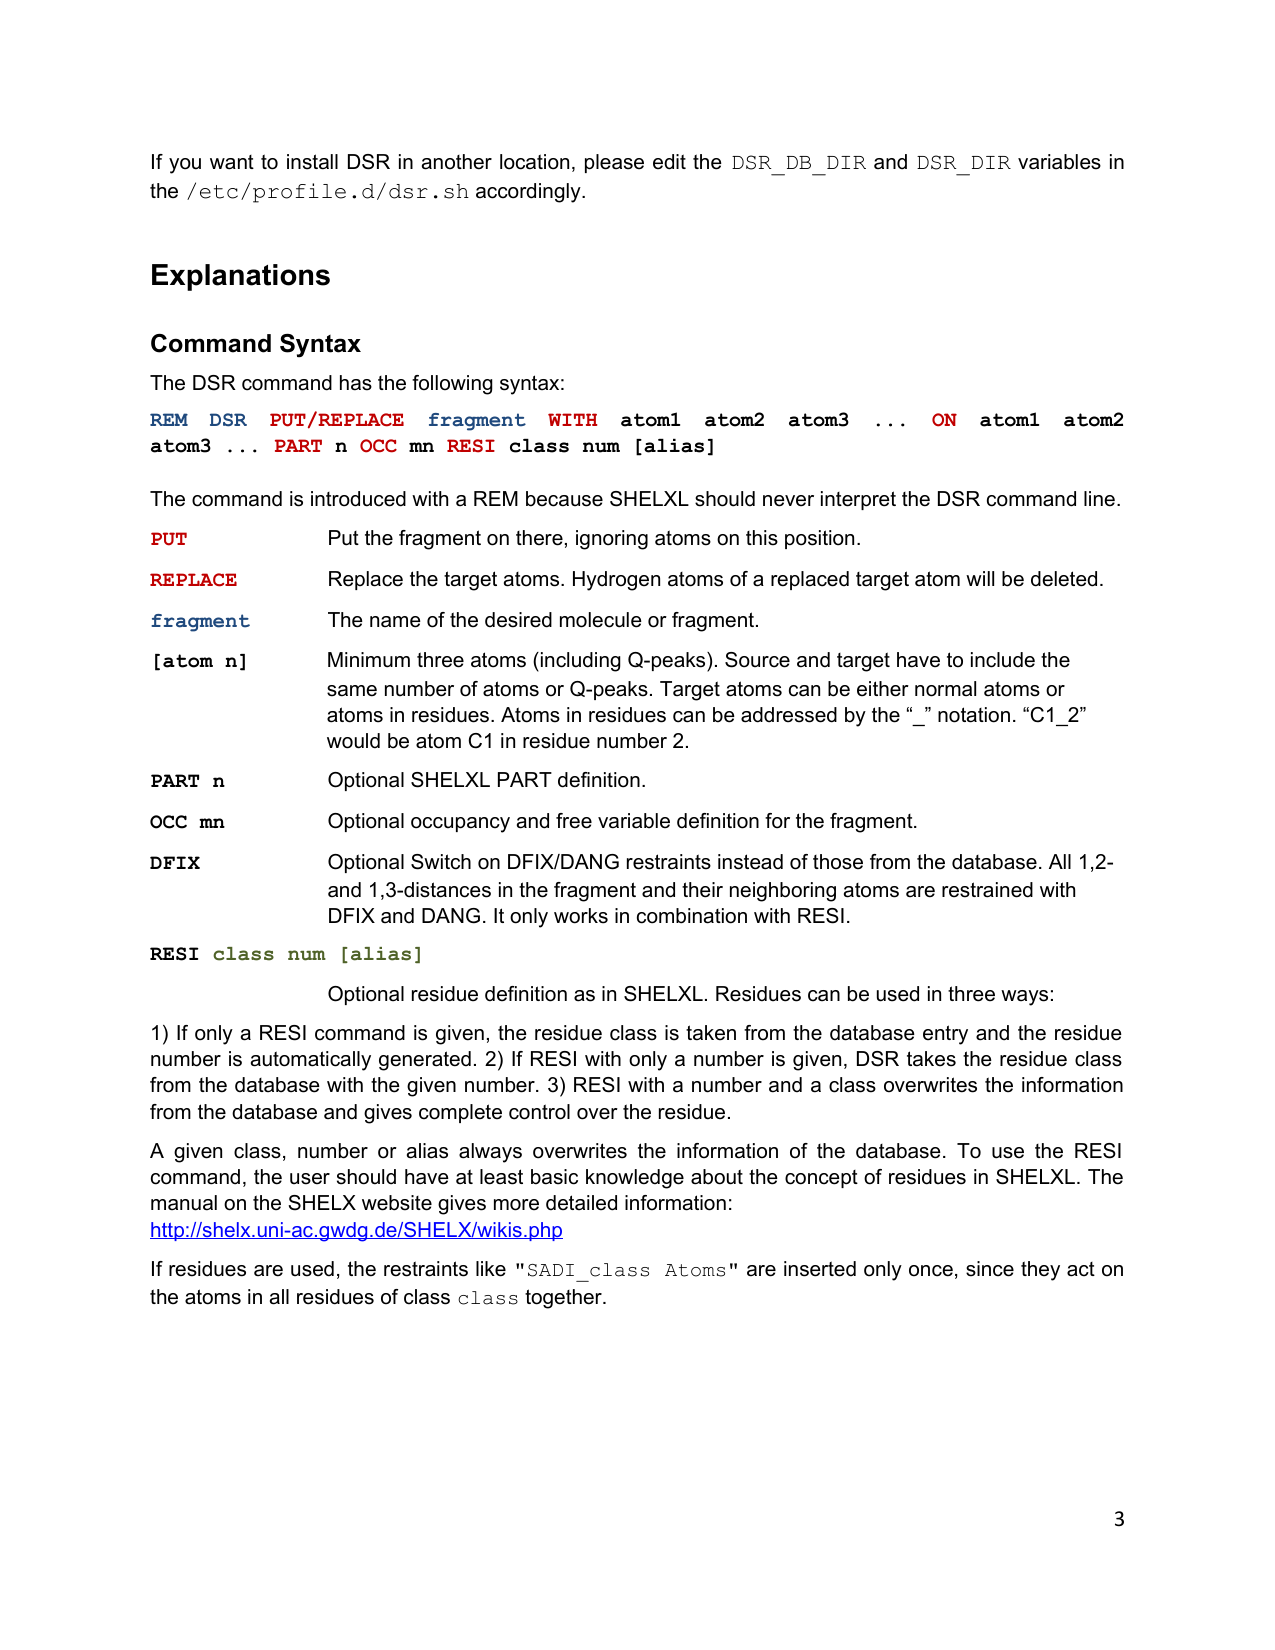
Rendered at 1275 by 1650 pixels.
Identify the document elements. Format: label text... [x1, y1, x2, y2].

text The command is introduced with a REM because SHELXL should never interpret the DSR command line. [150, 487, 1125, 511]
text part n Optional SHELXL PART definition. [150, 768, 1125, 794]
text RESI class num [alias] [150, 943, 1125, 967]
text REPLACE Replace the target atoms. Hydrogen atoms of a replaced target atom will be deleted. [150, 567, 1125, 592]
text Command Syntax [150, 329, 1125, 358]
text 1) If only a RESI command is given, the residue class is taken from the database entry and the residue number is automatically generated. 2) If RESI with only a number is given, DSR takes the residue class from the database with the given number. 3) RESI with a number and a class overwrites the information from the database and gives complete control over the residue. [150, 1021, 1125, 1123]
text [atom n] Minimum three atoms (including Q-peaks). Source and target have to include the same number of atoms or Q-peaks. Target atoms can be either normal atoms or atoms in residues. Atoms in residues can be addressed by the “_” notation. “C1_2” would be atom C1 in residue number 2. [150, 648, 1125, 753]
text The DSR command has the following syntax: [150, 370, 1125, 394]
text DFIX Optional Switch on DFIX/DANG restraints instead of those from the database. All 1,2- and 1,3-distances in the fragment and their neighboring atoms are restrained with DFIX and DANG. It only works in combination with RESI. [150, 850, 1125, 928]
text Optional residue definition as in SHELXL. Residues can be used in three ways: [150, 982, 1125, 1006]
text fragment The name of the desired molecule or fragment. [150, 607, 1125, 633]
text rem DSR put/replace fragment with atom1 atom2 atom3 ... on atom1 atom2 atom3 ... part n occ mn resi class num [alias] [150, 409, 1125, 459]
text If residues are used, the restraints like "SADI_class Atoms" are inserted only once, since they act on the atoms in all residues of class class together. [150, 1256, 1125, 1310]
text Explanations [150, 258, 1125, 292]
text If you want to install DSR in another location, please edit the DSR_DB_DIR and DSR_DIR variables in the /etc/profile.d/dsr.sh accordingly. [150, 150, 1125, 205]
text A given class, number or alias always overwrites the information of the database. To use the RESI command, the user should have at least basic knowledge about the concept of residues in SHELXL. The manual on the SHELX website gives more detailed information: http://shelx.uni-ac.gwdg.de/SHELX/wikis.php [150, 1138, 1125, 1241]
text PUT Put the fragment on there, ignoring atoms on this position. [150, 526, 1125, 552]
text occ mn Optional occupancy and free variable definition for the fragment. [150, 809, 1125, 835]
